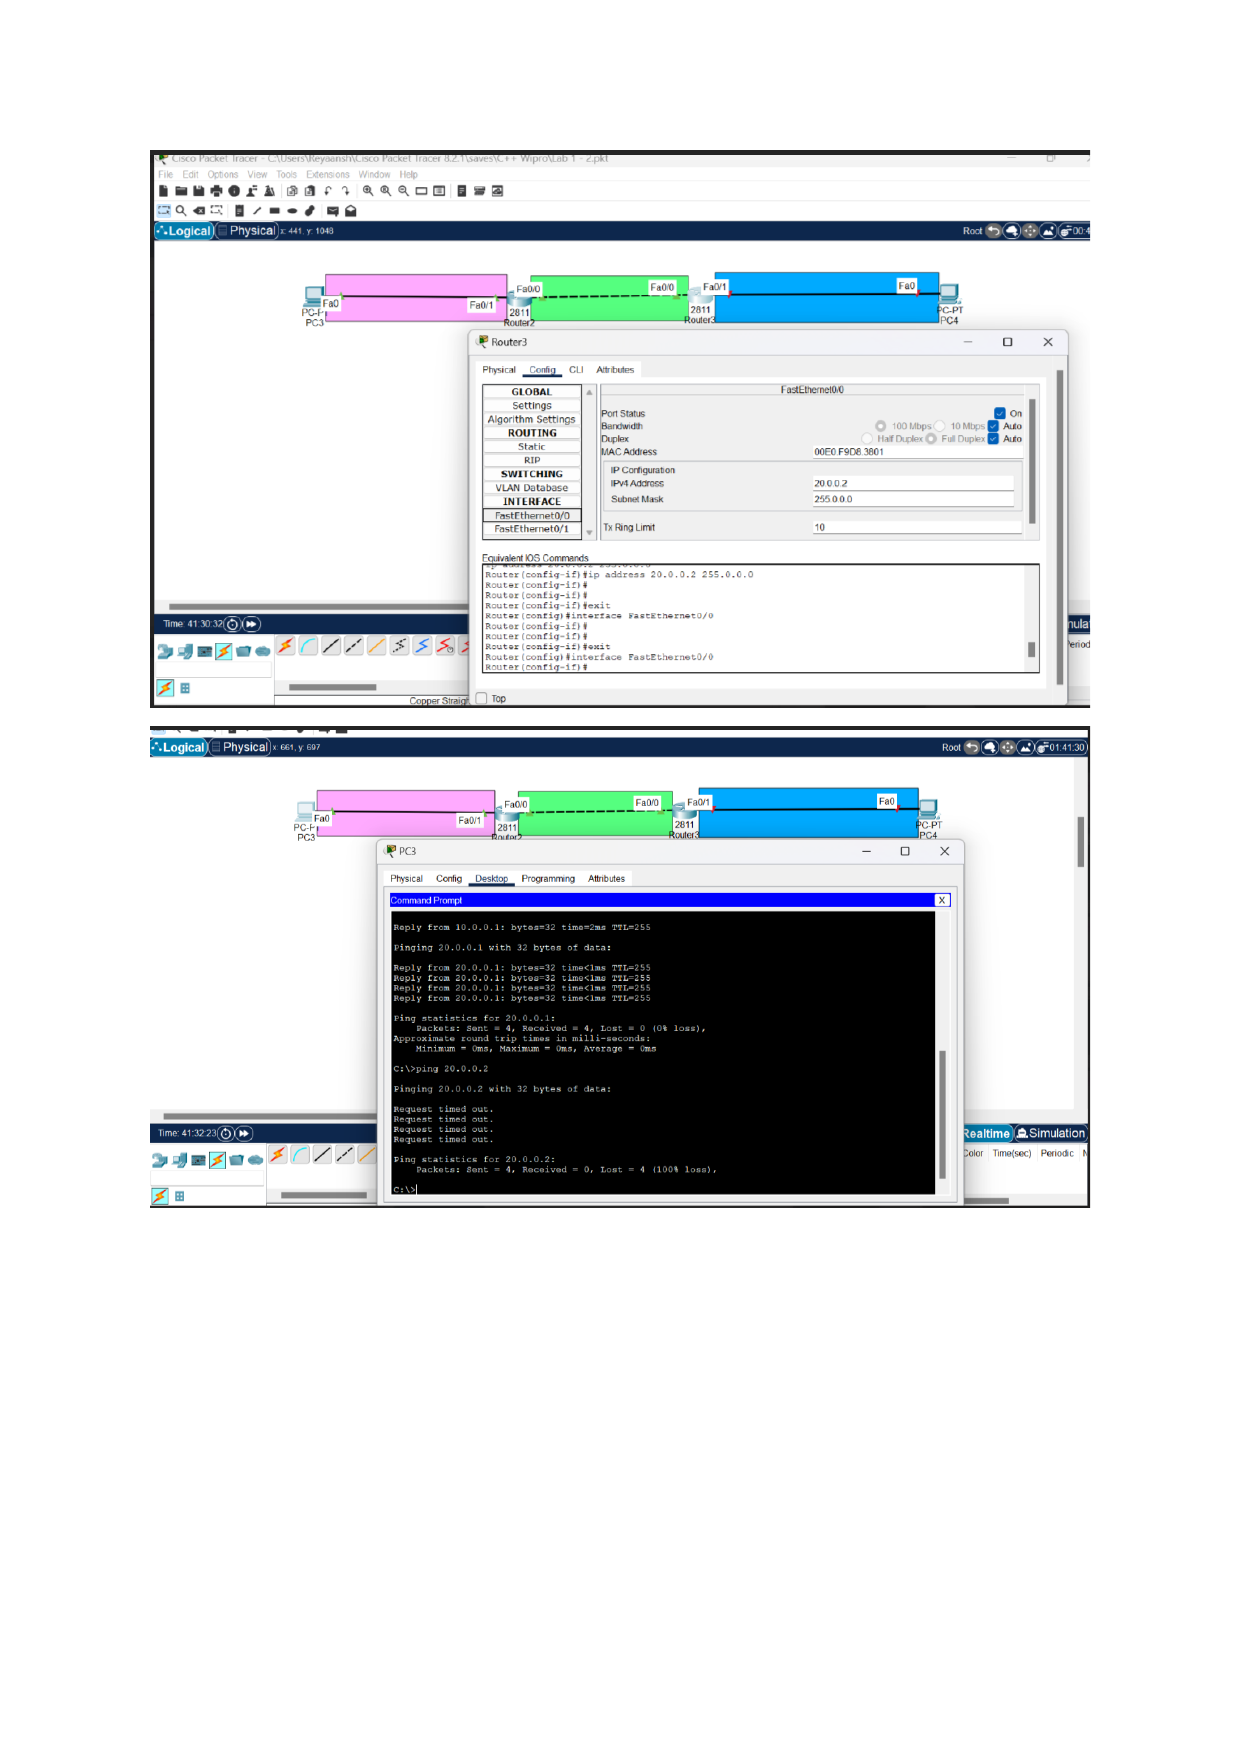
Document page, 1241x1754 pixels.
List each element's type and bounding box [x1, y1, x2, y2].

picture [191, 744, 203, 751]
picture [150, 150, 1091, 708]
picture [176, 743, 190, 754]
picture [150, 726, 1091, 1208]
picture [164, 743, 170, 751]
